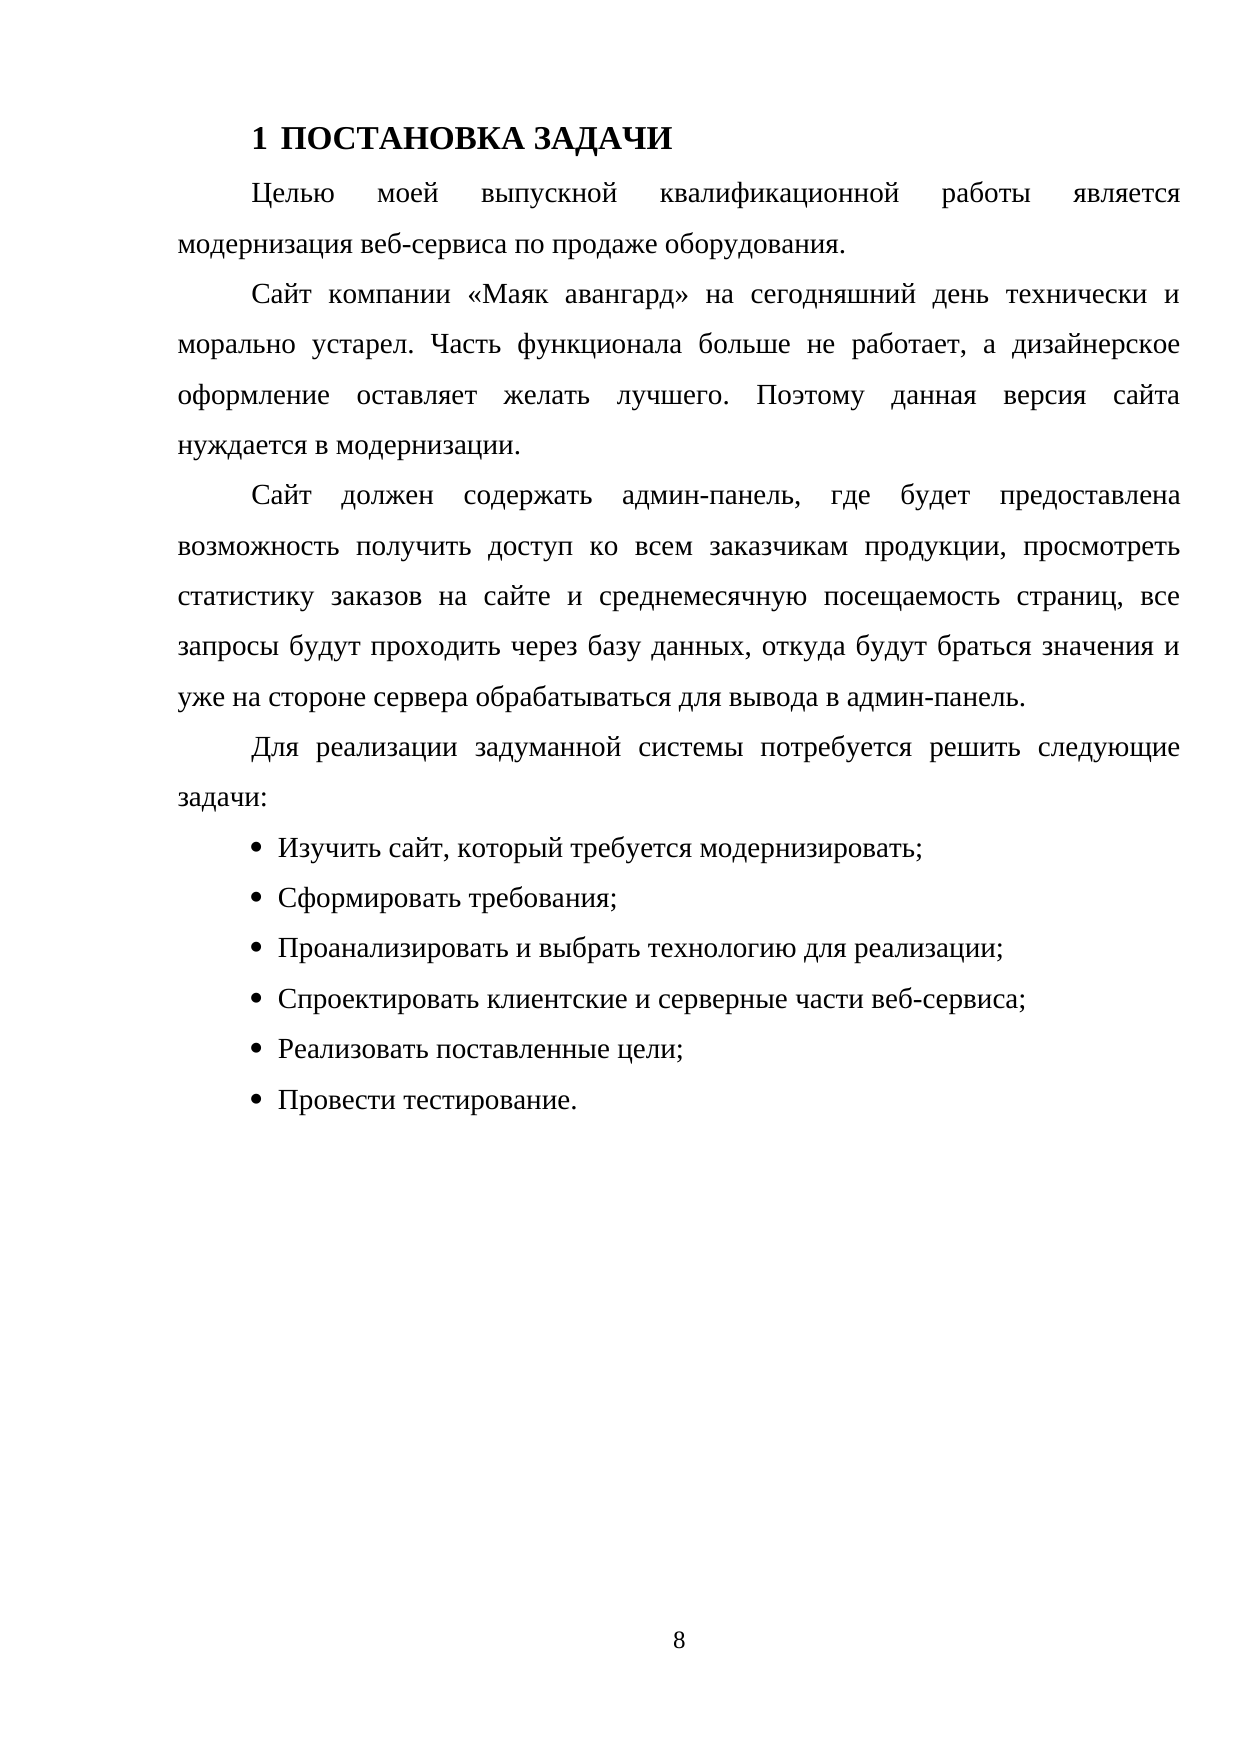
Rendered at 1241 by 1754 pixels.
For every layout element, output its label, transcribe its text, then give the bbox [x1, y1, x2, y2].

text Сформировать требования; [177, 880, 1181, 914]
text Целью моей выпускной квалификационной работы является модернизация веб-сервиса по продаже оборудования. [177, 176, 1181, 259]
text Провести тестирование. [177, 1082, 1181, 1115]
text Для реализации задуманной системы потребуется решить следующие задачи: [177, 729, 1181, 813]
text Спроектировать клиентские и серверные части веб-сервиса; [177, 981, 1181, 1014]
text Проанализировать и выбрать технологию для реализации; [177, 931, 1181, 964]
text Реализовать поставленные цели; [177, 1031, 1181, 1065]
text Сайт компании «Маяк авангард» на сегодняшний день технически и морально устарел. Часть функционала больше не работает, а дизайнерское оформление оставляет желать лучшего. Поэтому данная версия сайта нуждается в модернизации. [177, 276, 1181, 461]
text Изучить сайт, который требуется модернизировать; [177, 830, 1181, 863]
text ПОСТАНОВКА ЗАДАЧИ [251, 118, 1181, 156]
text Сайт должен содержать админ-панель, где будет предоставлена возможность получить доступ ко всем заказчикам продукции, просмотреть статистику заказов на сайте и среднемесячную посещаемость страниц, все запросы будут проходить через базу данных, откуда будут браться значения и уже на стороне сервера обрабатываться для вывода в админ-панель. [177, 477, 1181, 712]
